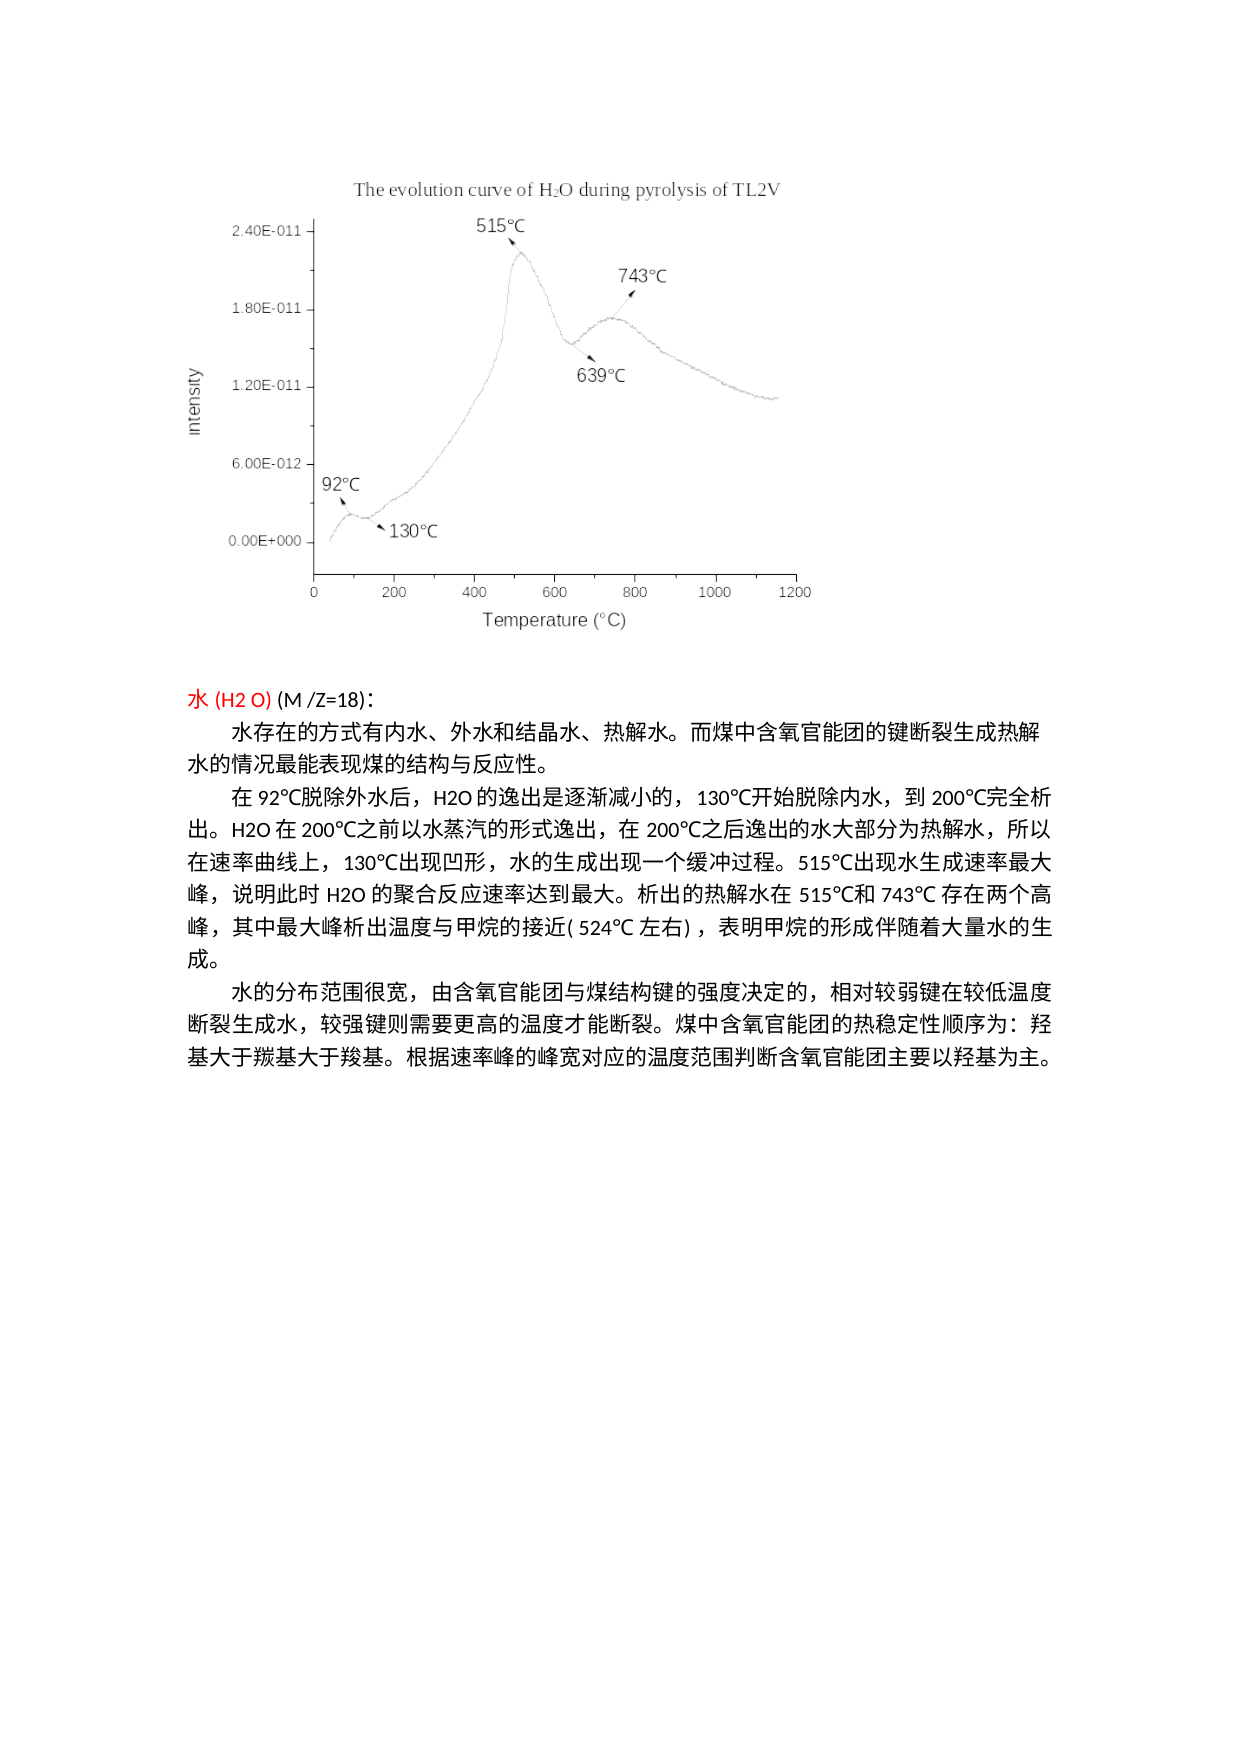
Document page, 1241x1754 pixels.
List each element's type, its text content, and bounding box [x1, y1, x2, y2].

text 水的分布范围很宽，由含氧官能团与煤结构键的强度决定的，相对较弱键在较低温度断裂生成水，较强键则需要更高的温度才能断裂。煤中含氧官能团的热稳定性顺序为：羟基大于羰基大于羧基。根据速率峰的峰宽对应的温度范围判断含氧官能团主要以羟基为主。 [187, 974, 1053, 1072]
text 水存在的方式有内水、外水和结晶水、热解水。而煤中含氧官能团的键断裂生成热解水的情况最能表现煤的结构与反应性。 [187, 714, 1053, 779]
text 水 (H2 O) (M /Z=18)： [187, 682, 1053, 714]
text 在92℃脱除外水后，H2O的逸出是逐渐减小的，130℃开始脱除内水，到200℃完全析出。H2O在200℃之前以水蒸汽的形式逸出，在200℃之后逸出的水大部分为热解水，所以在速率曲线上，130℃出现凹形，水的生成出现一个缓冲过程。515℃出现水生成速率最大峰，说明此时 H2O 的聚合反应速率达到最大。析出的热解水在515℃和743℃ 存在两个高峰，其中最大峰析出温度与甲烷的接近( 524℃ 左右) ，表明甲烷的形成伴随着大量水的生成。 [187, 779, 1053, 974]
